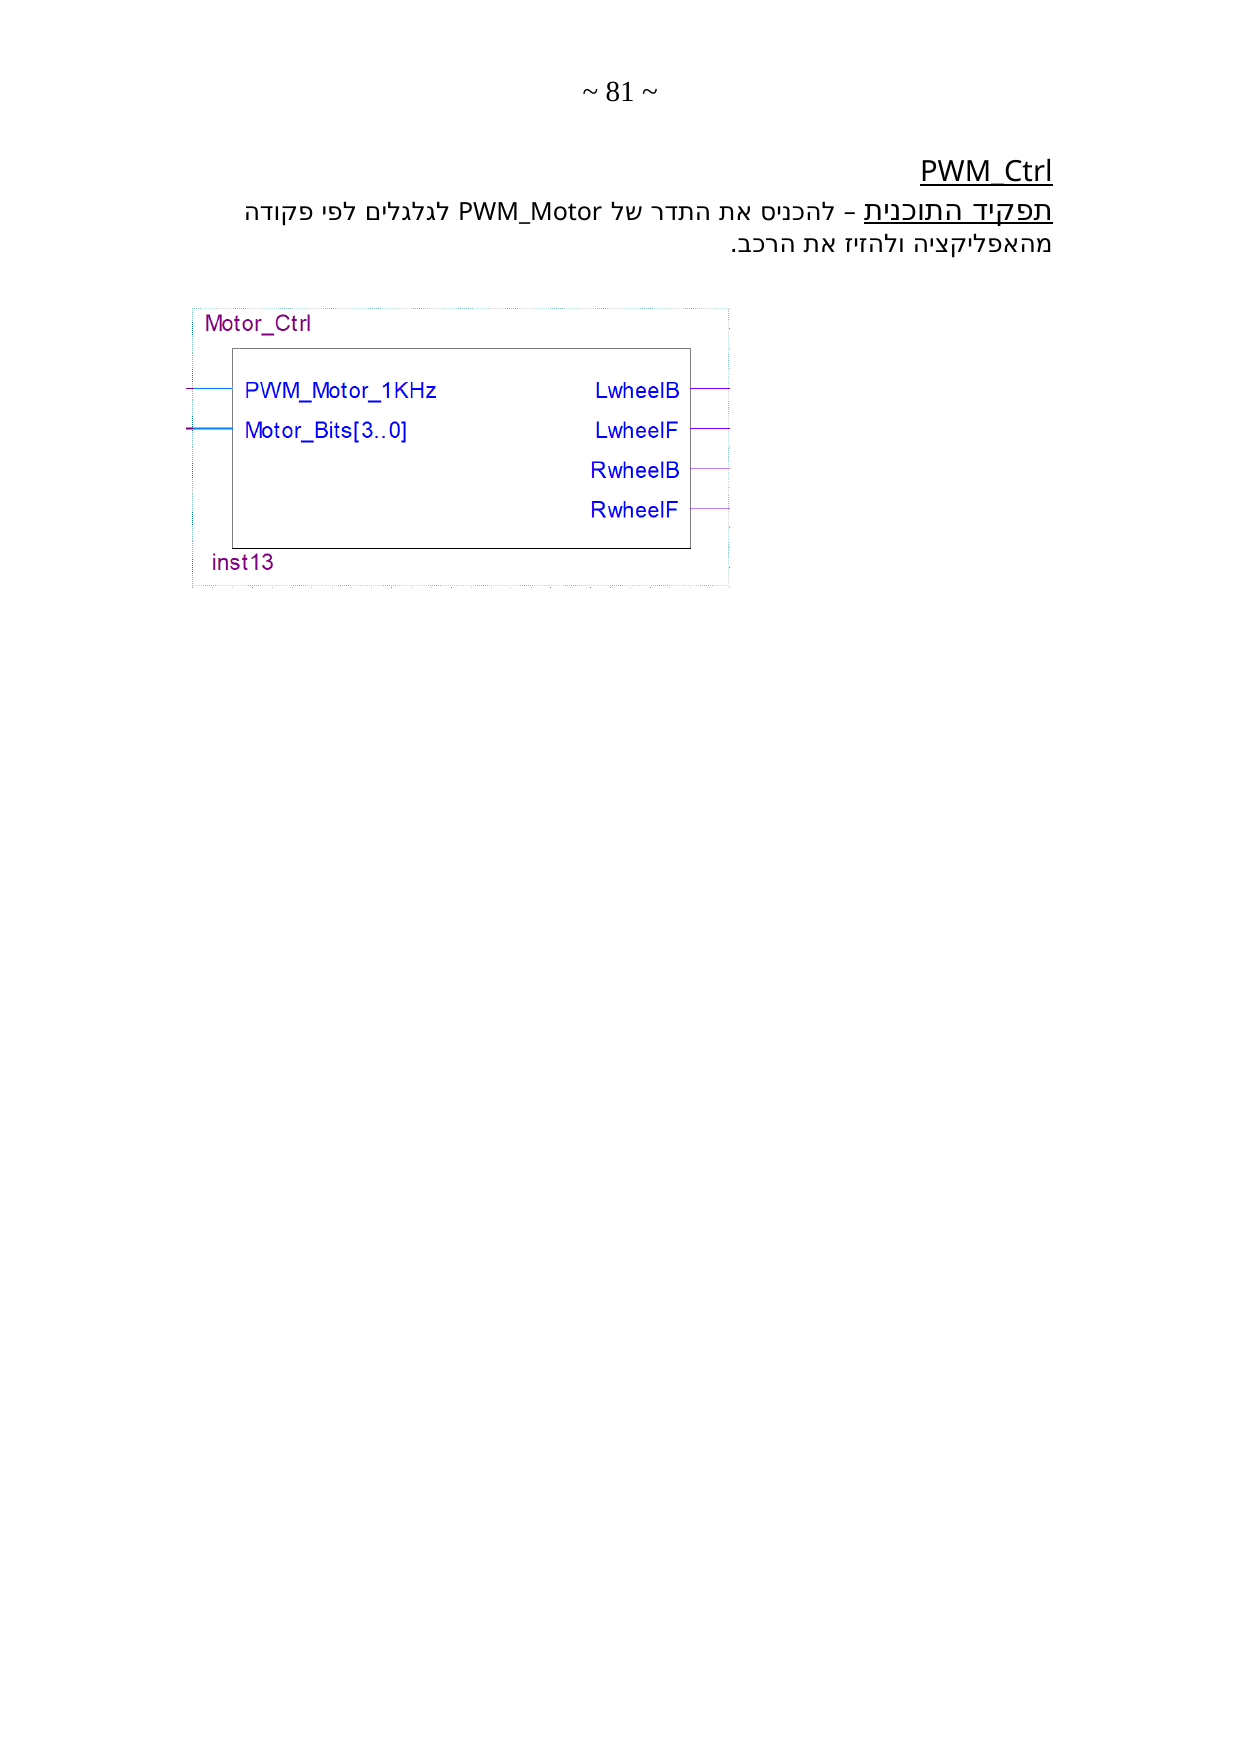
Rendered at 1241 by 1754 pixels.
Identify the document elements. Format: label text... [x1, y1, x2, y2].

subtitle PWM_Ctrl [187, 150, 1053, 190]
picture [186, 305, 730, 589]
text תפקיד התוכנית – להכניס את התדר של PWM_Motor לגלגלים לפי פקודה מהאפליקציה ולהזיז את הרכב. [187, 193, 1053, 259]
